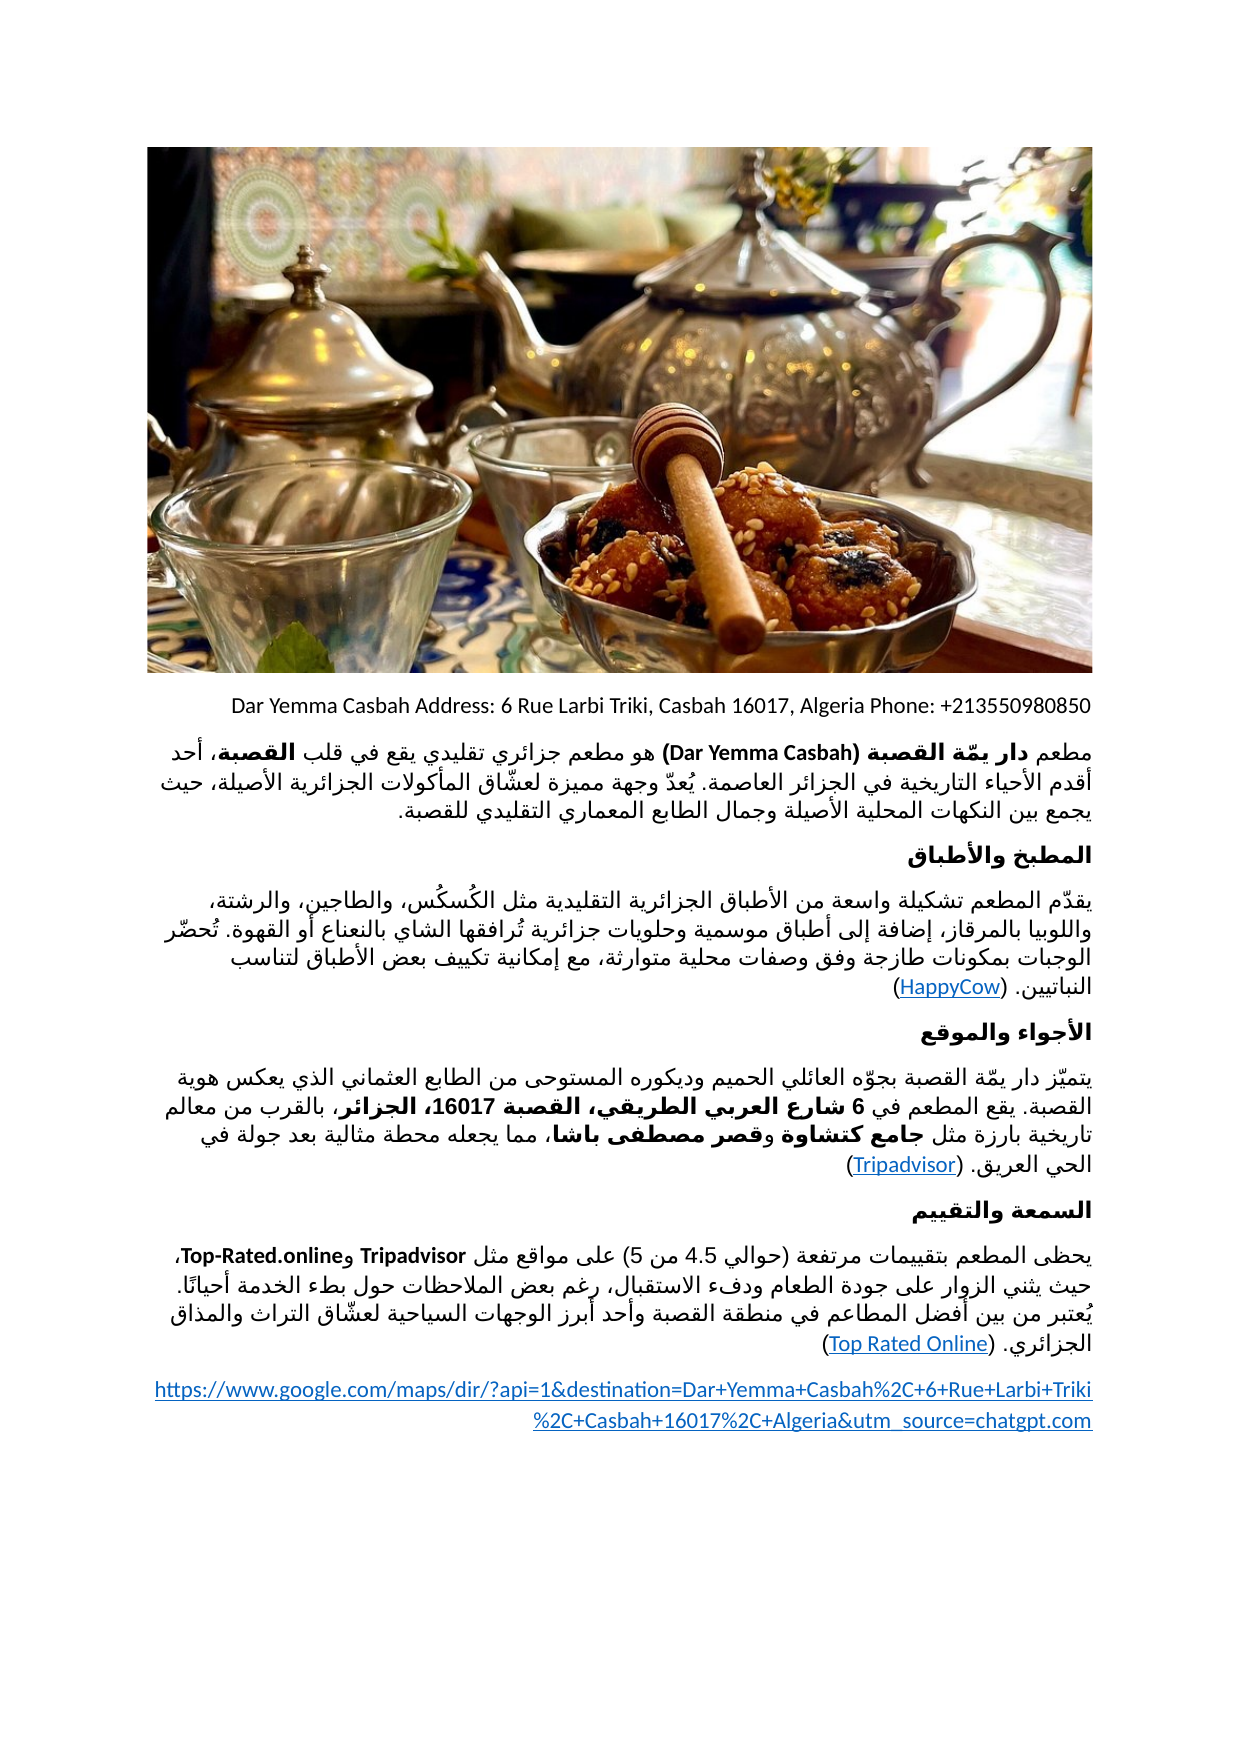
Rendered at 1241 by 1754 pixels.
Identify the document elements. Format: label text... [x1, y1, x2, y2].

text السمعة والتقييم [148, 1197, 1093, 1223]
text مطعم دار يمّة القصبة (Dar Yemma Casbah) هو مطعم جزائري تقليدي يقع في قلب القصبة، أحد أقدم الأحياء التاريخية في الجزائر العاصمة. يُعدّ وجهة مميزة لعشّاق المأكولات الجزائرية الأصيلة، حيث يجمع بين النكهات المحلية الأصيلة وجمال الطابع المعماري التقليدي للقصبة. [148, 738, 1093, 823]
text https://www.google.com/maps/dir/?api=1&destination=Dar+Yemma+Casbah%2C+6+Rue+Larbi+Triki%2C+Casbah+16017%2C+Algeria&utm_source=chatgpt.com [148, 1376, 1093, 1434]
text Dar Yemma Casbah Address: 6 Rue Larbi Triki, Casbah 16017, Algeria Phone: +213550980850 [148, 691, 1093, 719]
picture [147, 147, 1093, 673]
text يتميّز دار يمّة القصبة بجوّه العائلي الحميم وديكوره المستوحى من الطابع العثماني الذي يعكس هوية القصبة. يقع المطعم في 6 شارع العربي الطريقي، القصبة 16017، الجزائر، بالقرب من معالم تاريخية بارزة مثل جامع كتشاوة وقصر مصطفى باشا، مما يجعله محطة مثالية بعد جولة في الحي العريق. (Tripadvisor) [148, 1064, 1093, 1178]
text الأجواء والموقع [148, 1019, 1093, 1046]
text المطبخ والأطباق [148, 842, 1093, 868]
text يحظى المطعم بتقييمات مرتفعة (حوالي 4.5 من 5) على مواقع مثل Tripadvisor وTop-Rated.online، حيث يثني الزوار على جودة الطعام ودفء الاستقبال، رغم بعض الملاحظات حول بطء الخدمة أحيانًا. يُعتبر من بين أفضل المطاعم في منطقة القصبة وأحد أبرز الوجهات السياحية لعشّاق التراث والمذاق الجزائري. (Top Rated Online) [148, 1242, 1093, 1357]
text يقدّم المطعم تشكيلة واسعة من الأطباق الجزائرية التقليدية مثل الكُسكُس، والطاجين، والرشتة، واللوبيا بالمرقاز، إضافة إلى أطباق موسمية وحلويات جزائرية تُرافقها الشاي بالنعناع أو القهوة. تُحضّر الوجبات بمكونات طازجة وفق وصفات محلية متوارثة، مع إمكانية تكييف بعض الأطباق لتناسب النباتيين. (HappyCow) [148, 887, 1093, 1000]
